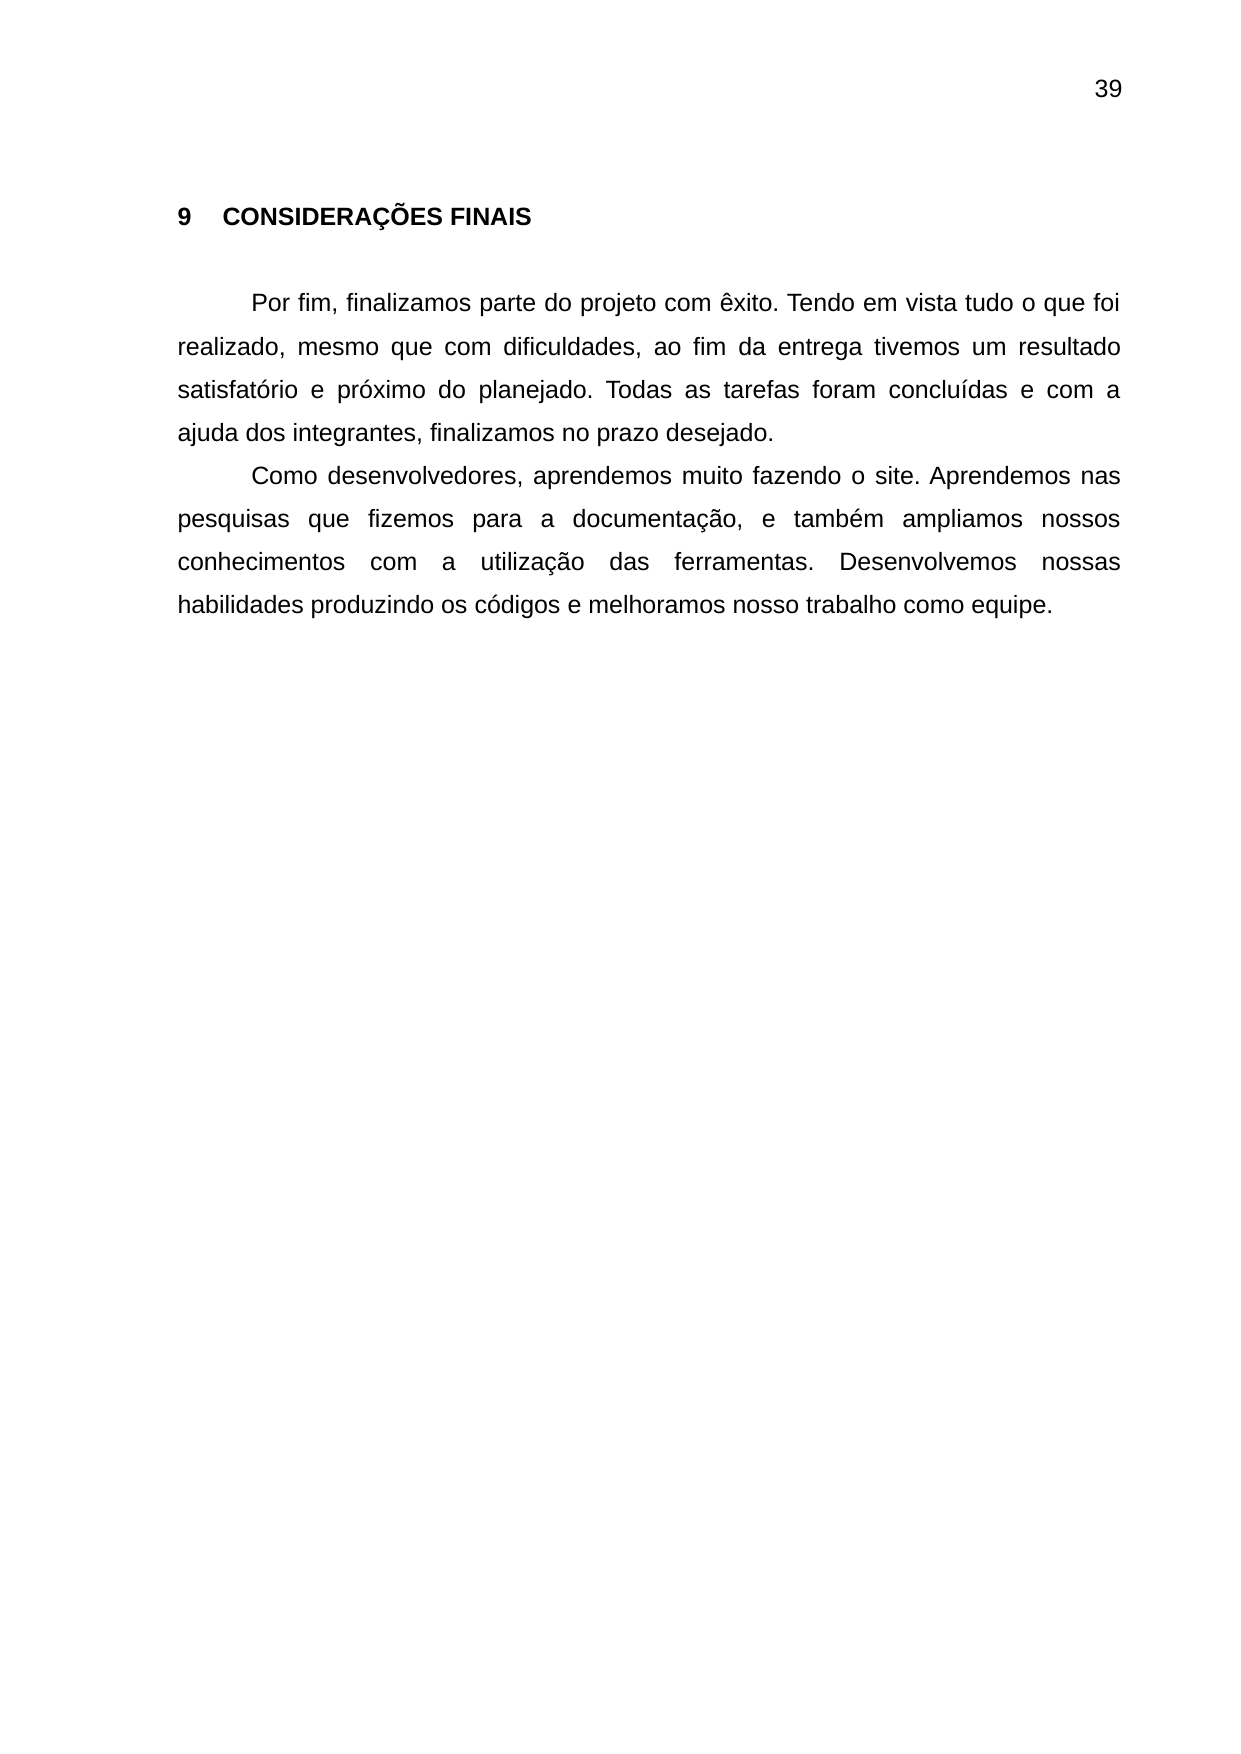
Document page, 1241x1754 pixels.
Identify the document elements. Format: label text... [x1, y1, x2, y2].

text Como desenvolvedores, aprendemos muito fazendo o site. Aprendemos nas pesquisas que fizemos para a documentação, e também ampliamos nossos conhecimentos com a utilização das ferramentas. Desenvolvemos nossas habilidades produzindo os códigos e melhoramos nosso trabalho como equipe. [177, 461, 1122, 619]
subtitle CONSIDERAÇÕES FINAIS [177, 202, 1122, 231]
text Por fim, finalizamos parte do projeto com êxito. Tendo em vista tudo o que foi realizado, mesmo que com dificuldades, ao fim da entrega tivemos um resultado satisfatório e próximo do planejado. Todas as tarefas foram concluídas e com a ajuda dos integrantes, finalizamos no prazo desejado. [177, 288, 1122, 447]
